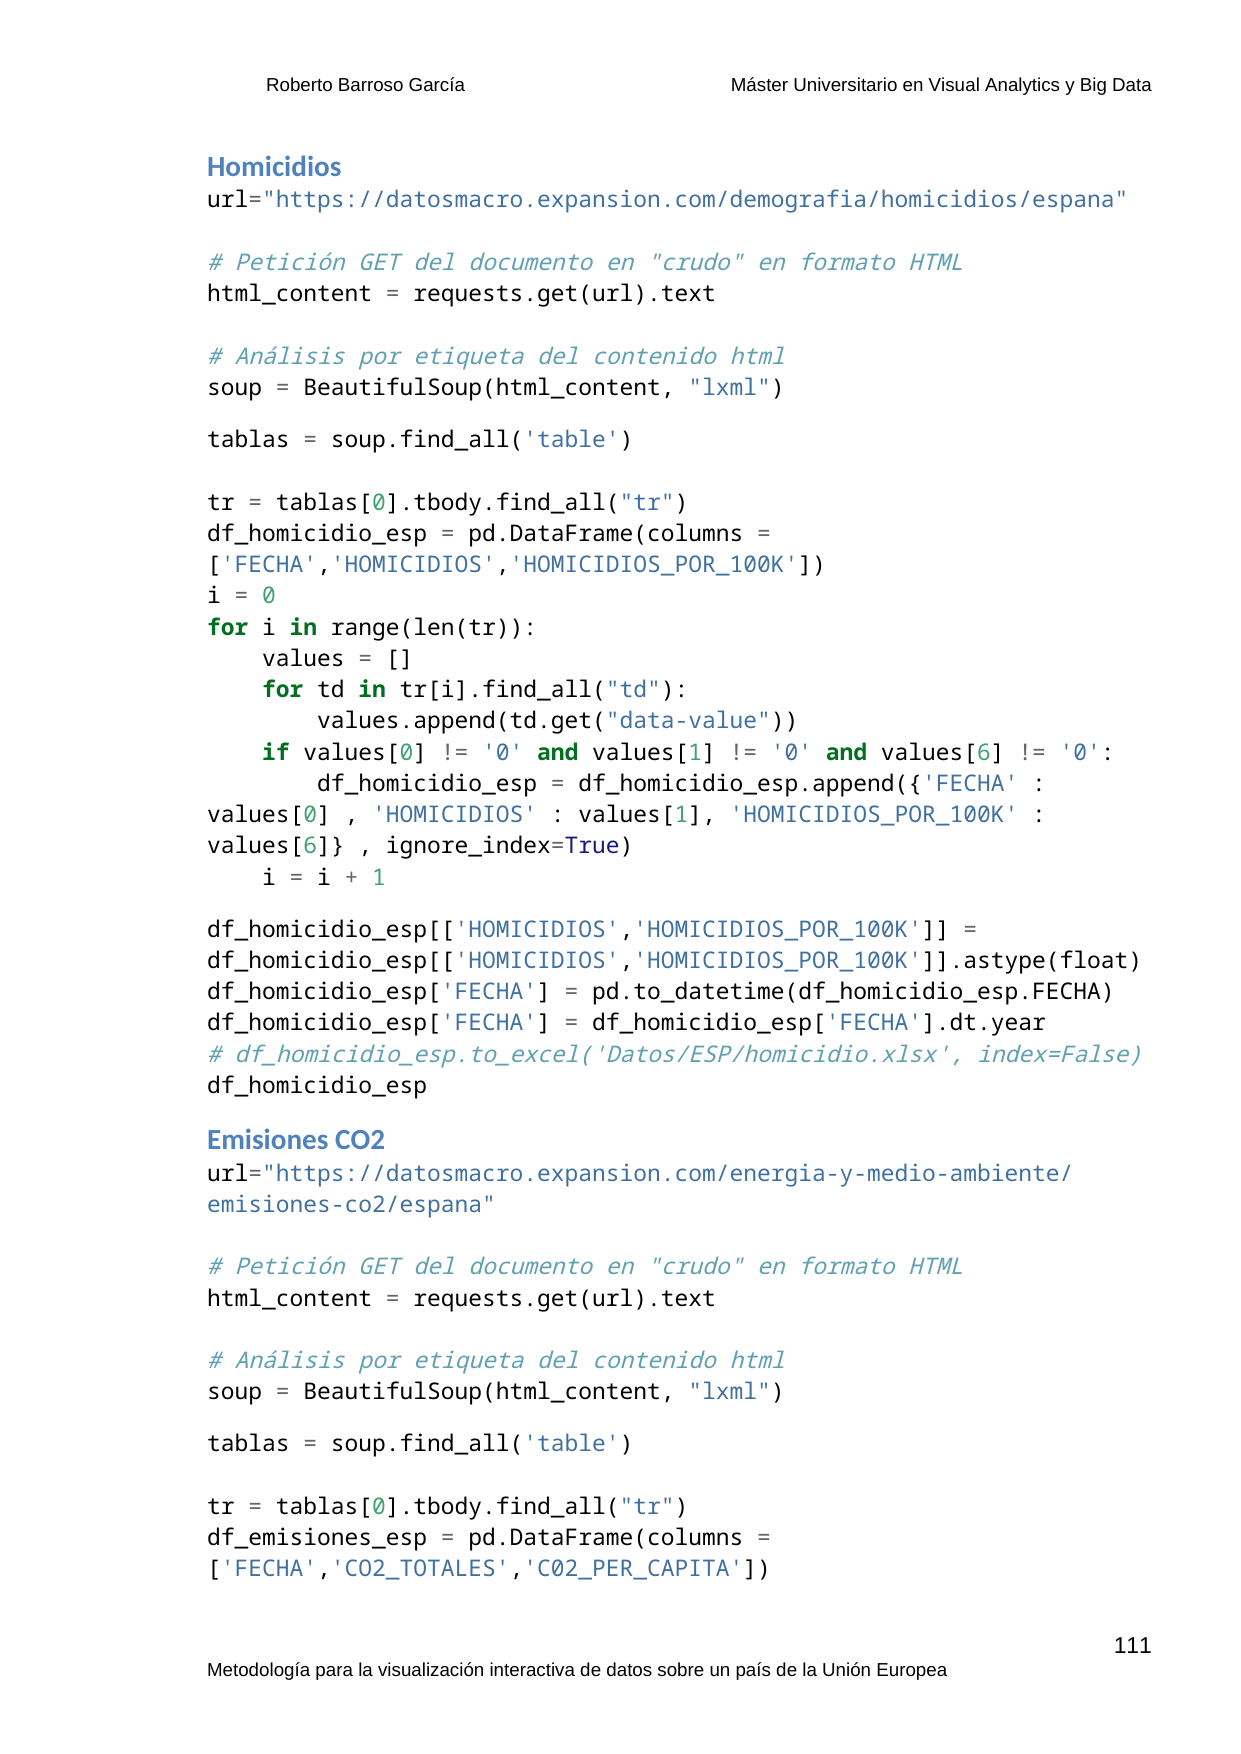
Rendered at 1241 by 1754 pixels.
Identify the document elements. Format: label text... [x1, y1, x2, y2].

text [207, 1427, 1152, 1583]
text df_homicidio_esp[['HOMICIDIOS','HOMICIDIOS_POR_100K']] = df_homicidio_esp[['HOMICIDIOS','HOMICIDIOS_POR_100K']].astype(float) df_homicidio_esp['FECHA'] = pd.to_datetime(df_homicidio_esp.FECHA) df_homicidio_esp['FECHA'] = df_homicidio_esp['FECHA'].dt.year # df_homicidio_esp.to_excel('Datos/ESP/homicidio.xlsx', index=False) df_homicidio_esp [207, 912, 1152, 1100]
text Emisiones CO2 [207, 1121, 1152, 1156]
text url="https://datosmacro.expansion.com/demografia/homicidios/espana" # Petición GET del documento en "crudo" en formato HTML html_content = requests.get(url).text # Análisis por etiqueta del contenido html soup = BeautifulSoup(html_content, "lxml") [207, 183, 1152, 402]
text Homicidios [207, 148, 1152, 183]
text tablas = soup.find_all('table') tr = tablas[0].tbody.find_all("tr") df_homicidio_esp = pd.DataFrame(columns = ['FECHA','HOMICIDIOS','HOMICIDIOS_POR_100K']) i = 0 for i in range(len(tr)): values = [] for td in tr[i].find_all("td"): values.append(td.get("data-value")) if values[0] != '0' and values[1] != '0' and values[6] != '0': df_homicidio_esp = df_homicidio_esp.append({'FECHA' : values[0] , 'HOMICIDIOS' : values[1], 'HOMICIDIOS_POR_100K' : values[6]} , ignore_index=True) i = i + 1 [207, 423, 1152, 892]
text url="https://datosmacro.expansion.com/energia-y-medio-ambiente/emisiones-co2/espana" # Petición GET del documento en "crudo" en formato HTML html_content = requests.get(url).text # Análisis por etiqueta del contenido html soup = BeautifulSoup(html_content, "lxml") [207, 1156, 1152, 1406]
